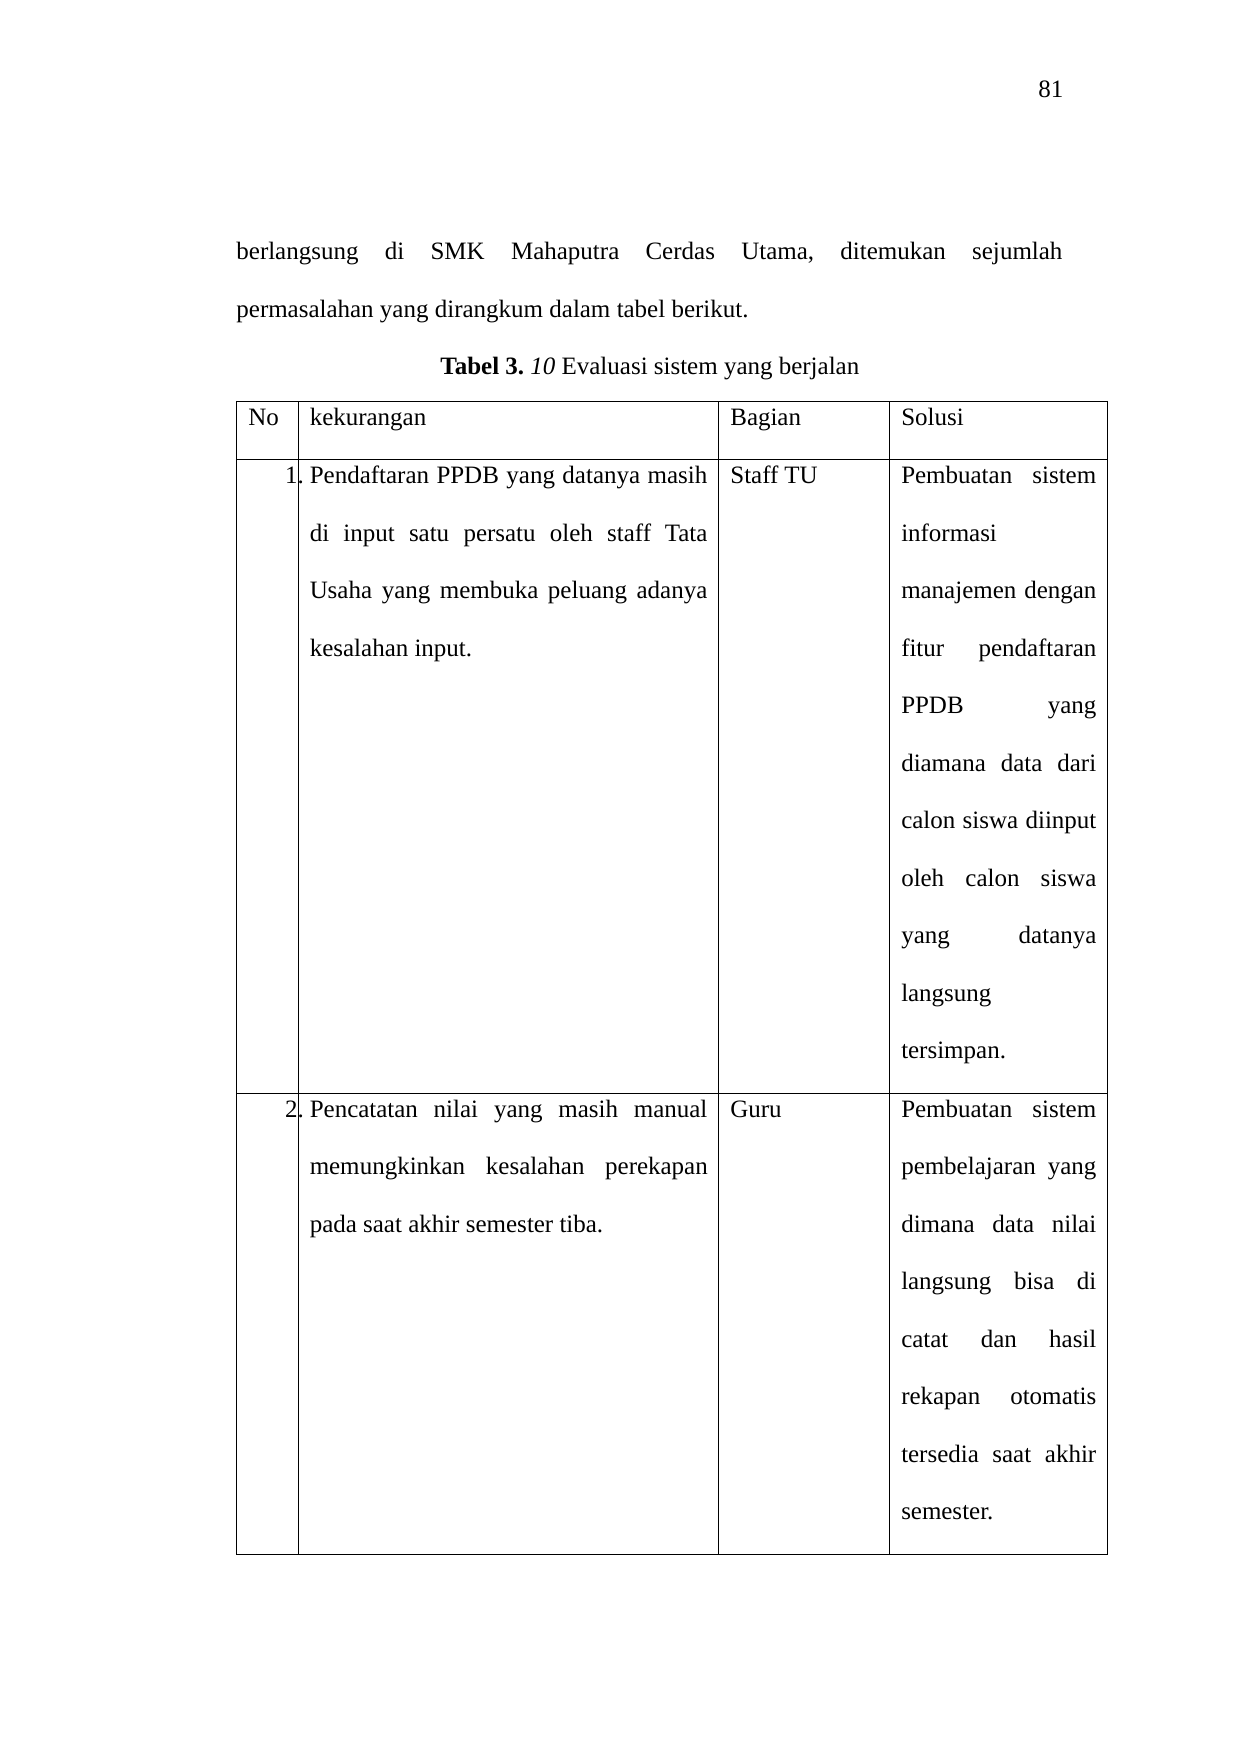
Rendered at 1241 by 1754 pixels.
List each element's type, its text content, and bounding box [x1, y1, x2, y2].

table_cell Guru [719, 1094, 889, 1554]
table_header Solusi [890, 402, 1107, 459]
table_cell Pencatatan nilai yang masih manual memungkinkan kesalahan perekapan pada saat akhir semester tiba. [299, 1094, 718, 1554]
table_cell [237, 460, 298, 1093]
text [236, 236, 1063, 322]
table_header kekurangan [299, 402, 718, 459]
table_cell [237, 1094, 298, 1554]
table_header Bagian [719, 402, 889, 459]
table_cell Pendaftaran PPDB yang datanya masih di input satu persatu oleh staff Tata Usaha yang membuka peluang adanya kesalahan input. [299, 460, 718, 1093]
table_cell Pembuatan sistem informasi manajemen dengan fitur pendaftaran PPDB yang diamana data dari calon siswa diinput oleh calon siswa yang datanya langsung tersimpan. [890, 460, 1107, 1093]
table_cell Staff TU [719, 460, 889, 1093]
table_header No [237, 402, 298, 459]
table_cell Pembuatan sistem pembelajaran yang dimana data nilai langsung bisa di catat dan hasil rekapan otomatis tersedia saat akhir semester. [890, 1094, 1107, 1554]
text Tabel 3. 10 Evaluasi sistem yang berjalan [236, 351, 1063, 380]
